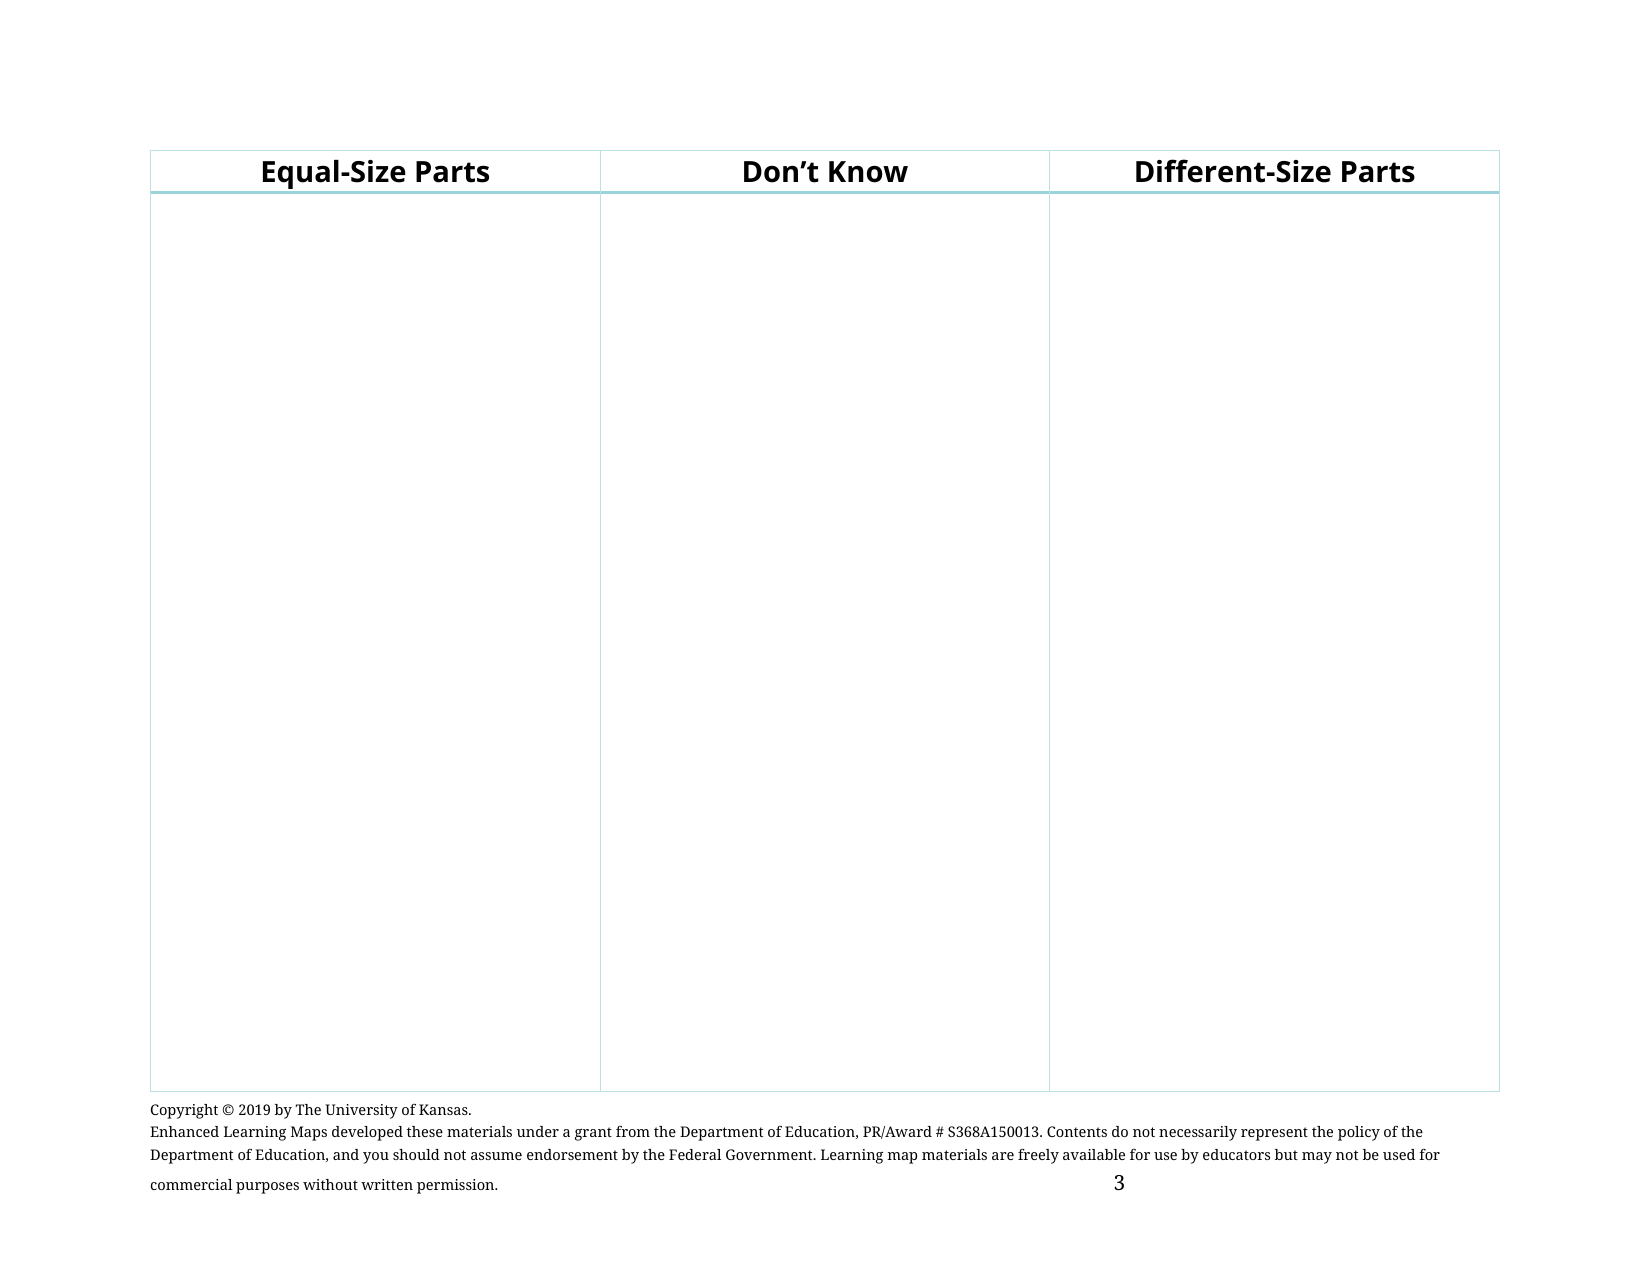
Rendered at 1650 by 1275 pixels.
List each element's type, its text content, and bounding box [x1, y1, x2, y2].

table_header Don’t Know [601, 151, 1049, 191]
table_cell [1050, 194, 1499, 1091]
table_cell [151, 194, 600, 1091]
table_cell [601, 194, 1049, 1091]
table_header Different-Size Parts [1050, 151, 1499, 191]
table_header Equal-Size Parts [151, 151, 600, 191]
